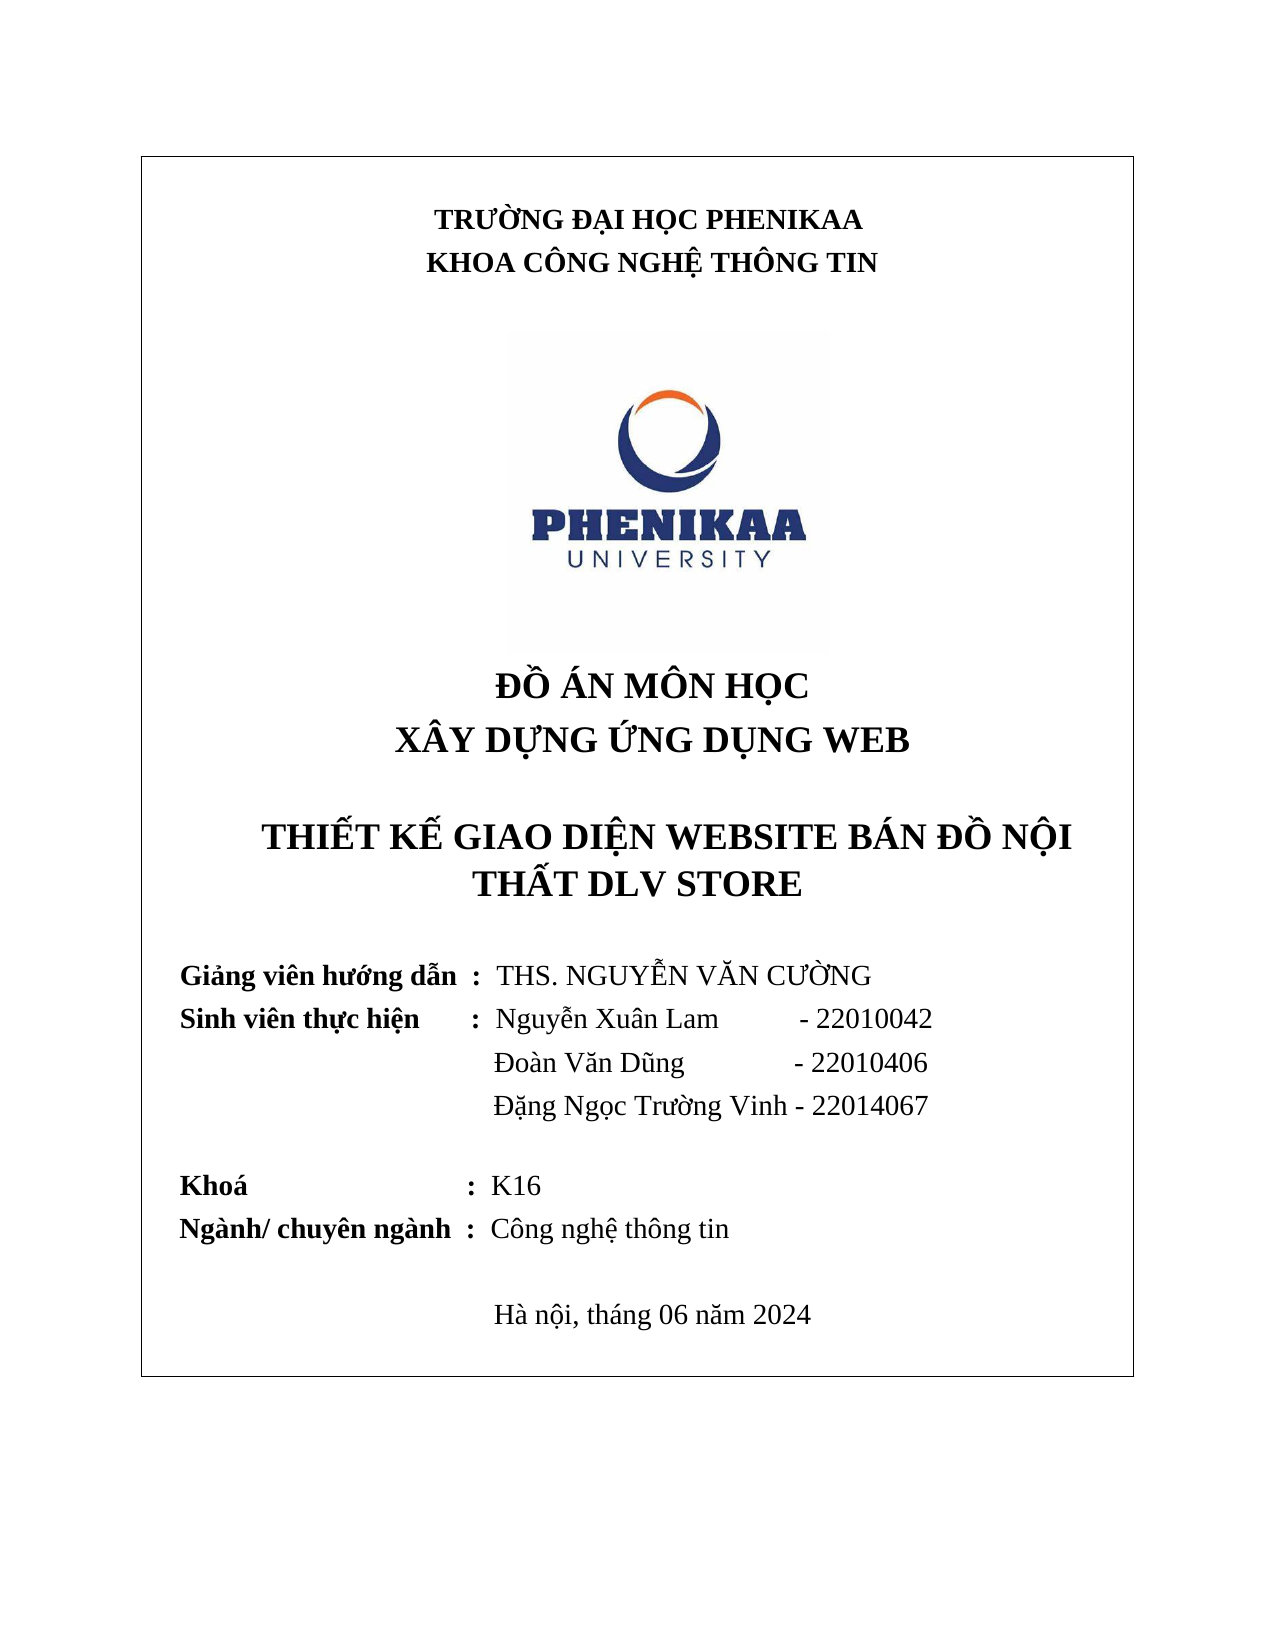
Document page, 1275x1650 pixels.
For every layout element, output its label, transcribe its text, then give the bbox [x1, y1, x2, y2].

text Đặng Ngọc Trường Vinh - 22014067 [142, 1085, 1133, 1158]
text XÂY DỰNG ỨNG DỤNG WEB [142, 714, 1133, 761]
text Ngành/ chuyên ngành : Công nghệ thông tin [142, 1208, 1133, 1244]
text Đoàn Văn Dũng - 22010406 [142, 1042, 1133, 1078]
text Giảng viên hướng dẫn : THS. NGUYỄN VĂN CƯỜNG [142, 955, 1133, 992]
text Hà nội, tháng 06 năm 2024 [142, 1294, 1133, 1331]
text KHOA CÔNG NGHỆ THÔNG TIN [142, 242, 1133, 279]
text TRƯỜNG ĐẠI HỌC PHENIKAA [142, 199, 1133, 236]
text ĐỒ ÁN MÔN HỌC [142, 661, 1133, 707]
text Sinh viên thực hiện : Nguyễn Xuân Lam - 22010042 [142, 998, 1133, 1035]
text THIẾT KẾ GIAO DIỆN WEBSITE BÁN ĐỒ NỘI THẤT DLV STORE [142, 811, 1133, 905]
text Khoá : K16 [142, 1165, 1133, 1201]
picture [507, 331, 830, 655]
